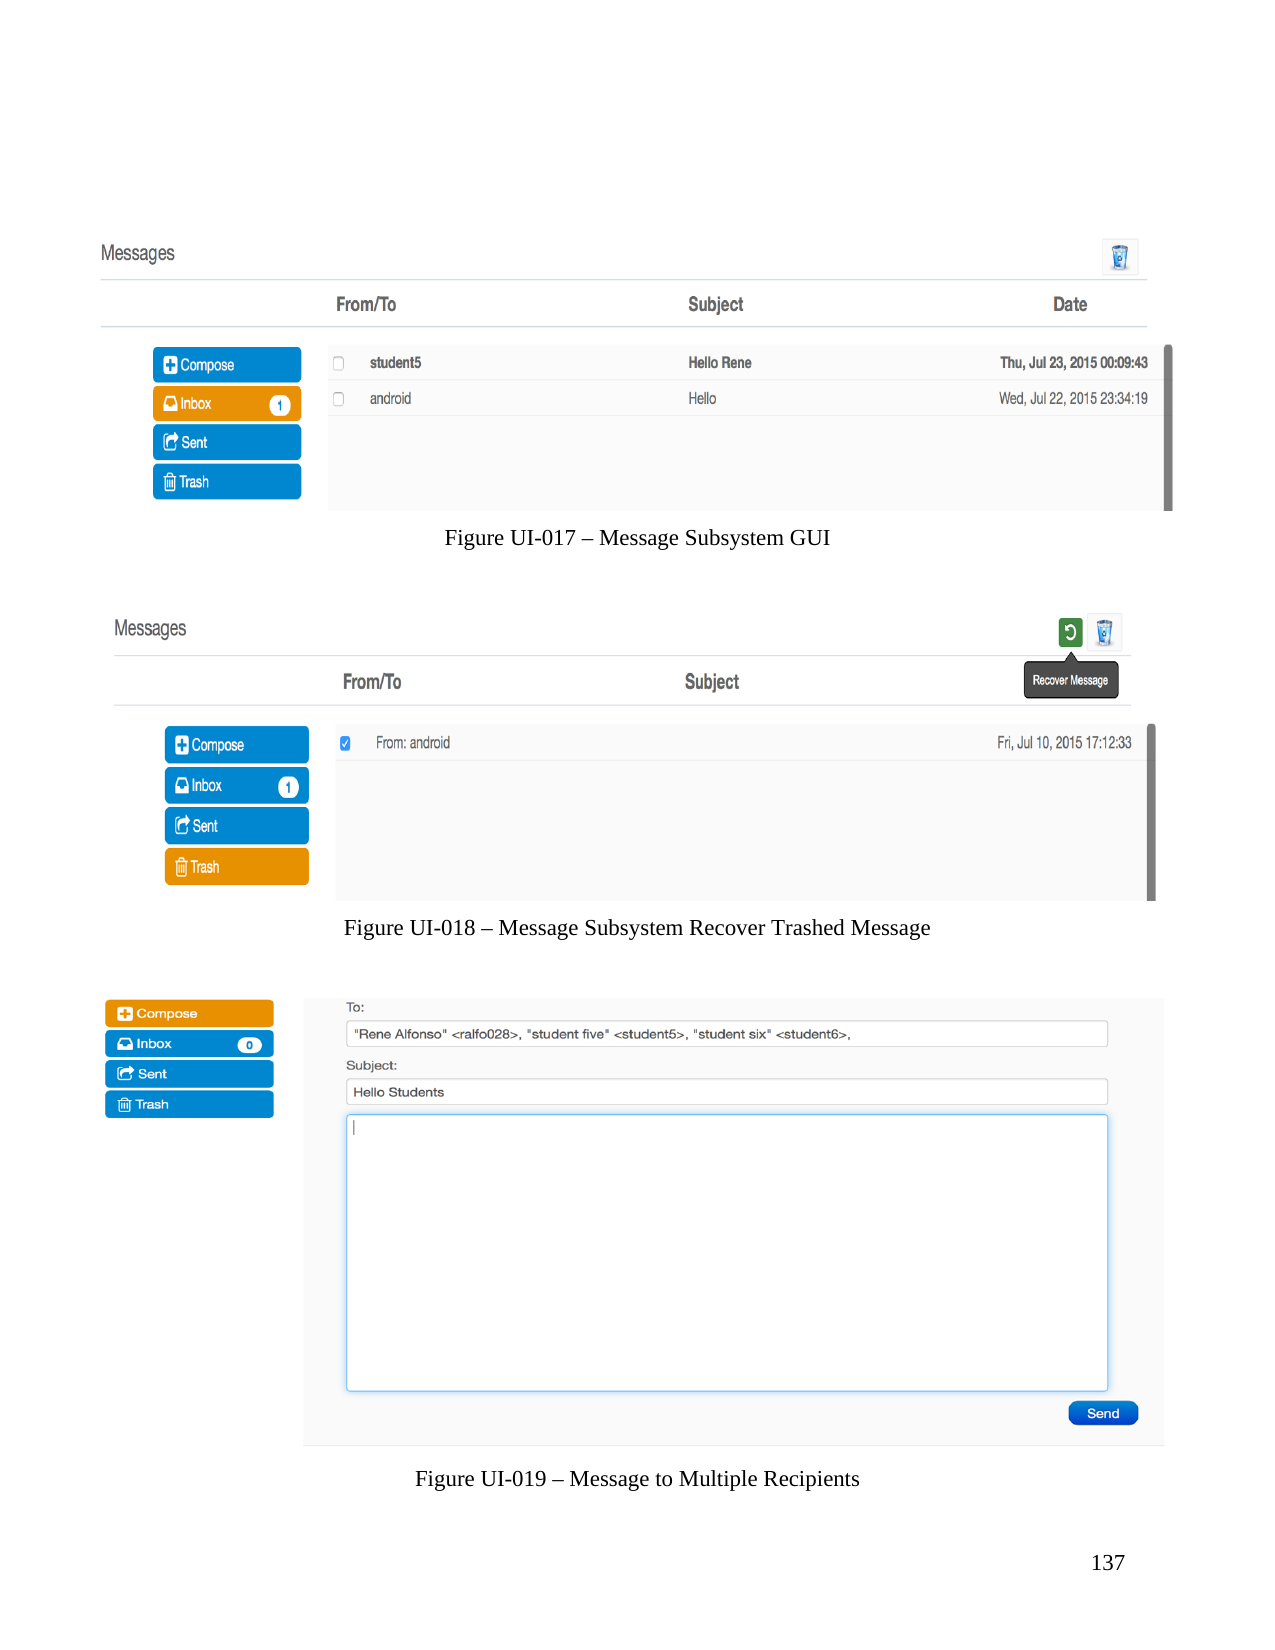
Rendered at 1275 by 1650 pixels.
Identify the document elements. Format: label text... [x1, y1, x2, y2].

picture [107, 602, 1168, 901]
text Figure UI-019 – Message to Multiple Recipients [150, 1466, 1125, 1492]
text Figure UI-017 – Message Subsystem GUI [150, 524, 1125, 550]
text Figure UI-018 – Message Subsystem Recover Trashed Message [150, 914, 1125, 940]
picture [98, 992, 1177, 1453]
picture [96, 228, 1179, 511]
